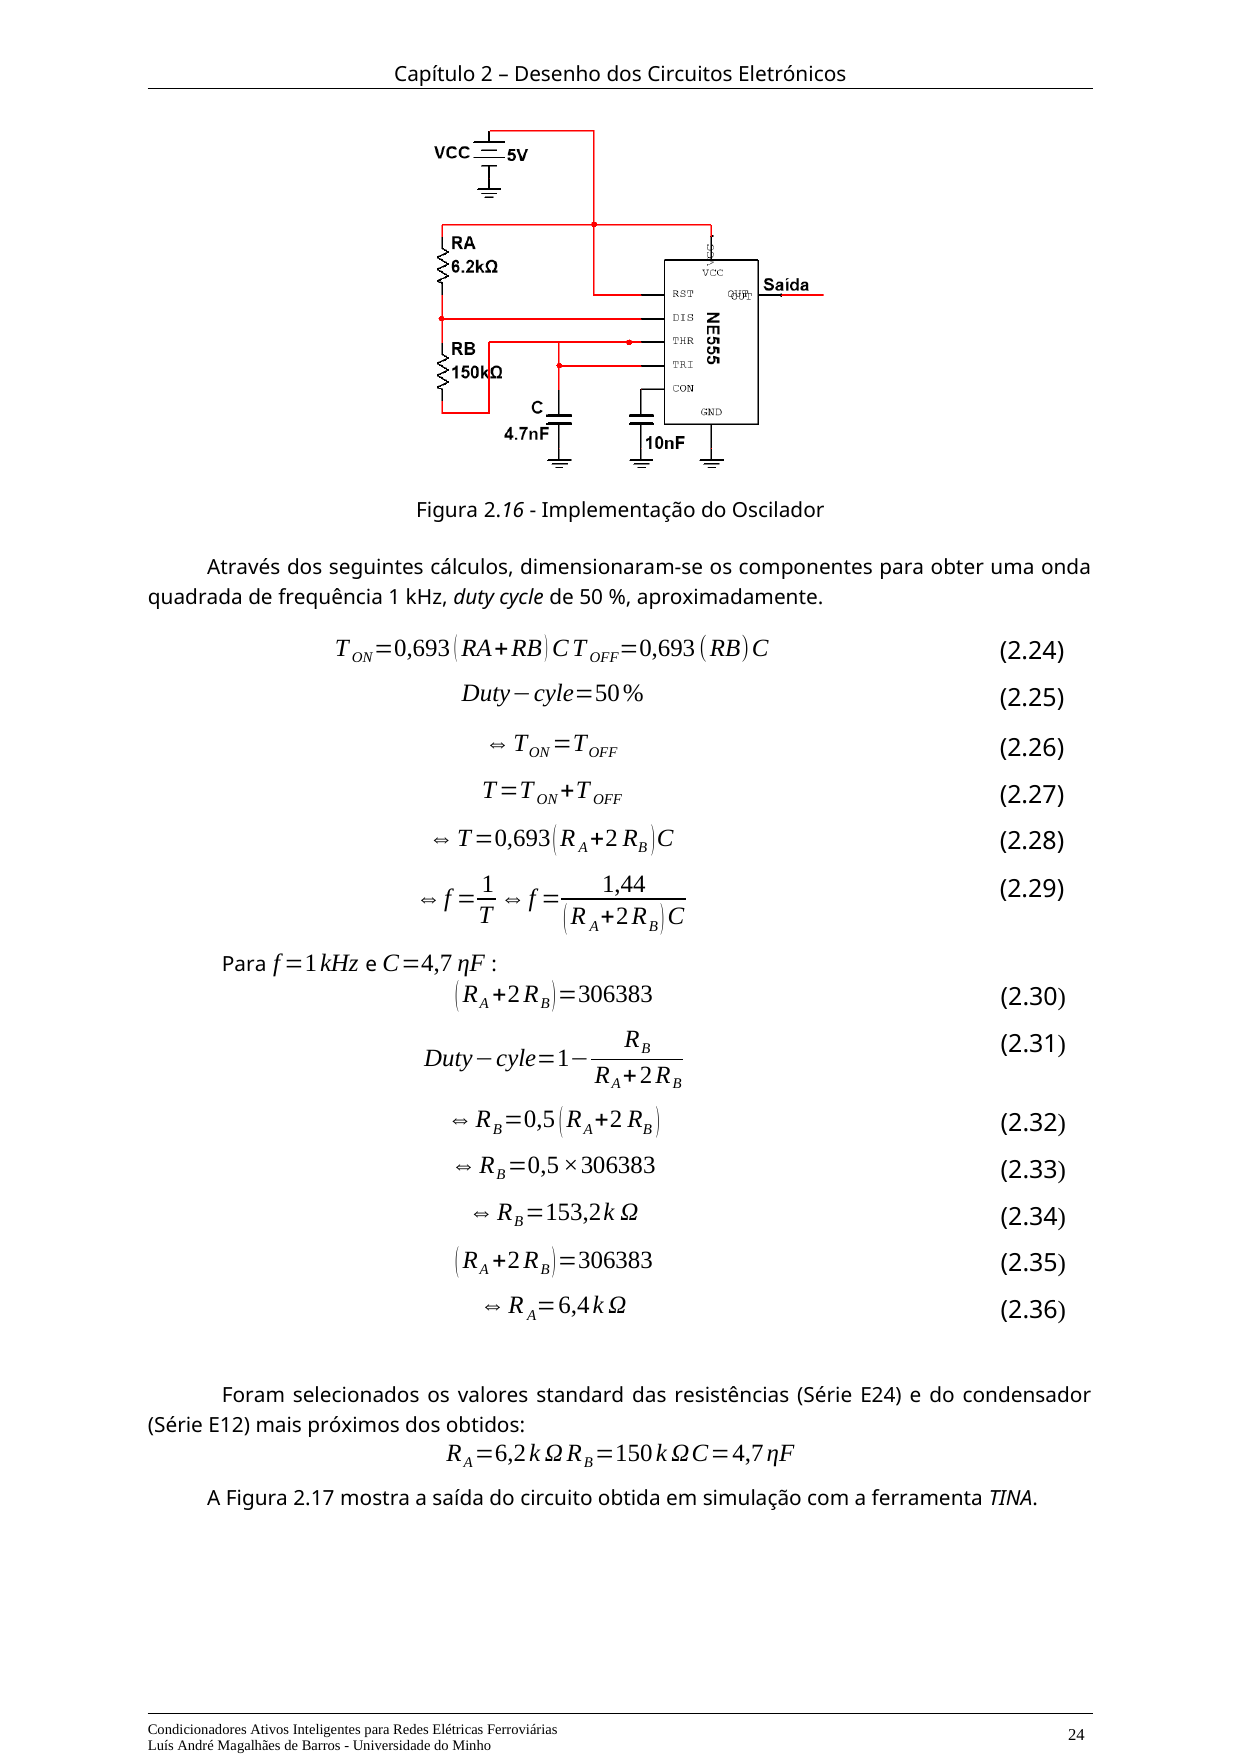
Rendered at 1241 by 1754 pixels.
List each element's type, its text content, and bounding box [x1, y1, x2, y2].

text A Figura 2.17 mostra a saída do circuito obtida em simulação com a ferramenta TINA. [148, 1483, 1092, 1512]
table_header (2.24) [957, 633, 1107, 679]
table_cell (2.27) [957, 776, 1107, 823]
table_cell [148, 823, 957, 870]
table_cell [148, 730, 957, 776]
table_header (2.30) [959, 979, 1107, 1026]
picture [416, 118, 824, 483]
text Foram selecionados os valores standard das resistências (Série E24) e do condensador (Série E12) mais próximos dos obtidos: [148, 1380, 1092, 1438]
table_header [148, 633, 957, 679]
table_cell [148, 870, 957, 949]
table_cell [148, 679, 957, 730]
table_cell (2.33) [959, 1152, 1107, 1198]
table_cell (2.25) [957, 679, 1107, 730]
table_cell [148, 1105, 959, 1152]
table_cell [148, 776, 957, 823]
table_cell (2.31) [959, 1026, 1107, 1104]
table_cell [148, 1026, 959, 1104]
table_cell (2.35) [959, 1245, 1107, 1292]
table_cell (2.36) [959, 1292, 1107, 1339]
text Através dos seguintes cálculos, dimensionaram-se os componentes para obter uma onda quadrada de frequência 1 kHz, duty cycle de 50 %, aproximadamente. [148, 552, 1092, 611]
table_header [148, 979, 959, 1026]
table_cell [148, 1292, 959, 1339]
table_cell (2.26) [957, 730, 1107, 776]
table_cell [148, 1245, 959, 1292]
table_cell (2.28) [957, 823, 1107, 870]
table_cell (2.29) [957, 870, 1107, 949]
table_cell [148, 1152, 959, 1198]
text Para e : [148, 949, 1092, 977]
table_cell (2.32) [959, 1105, 1107, 1152]
table_cell (2.34) [959, 1198, 1107, 1245]
text Figura 2.16 - Implementação do Oscilador [148, 495, 1092, 523]
table_cell [148, 1198, 959, 1245]
